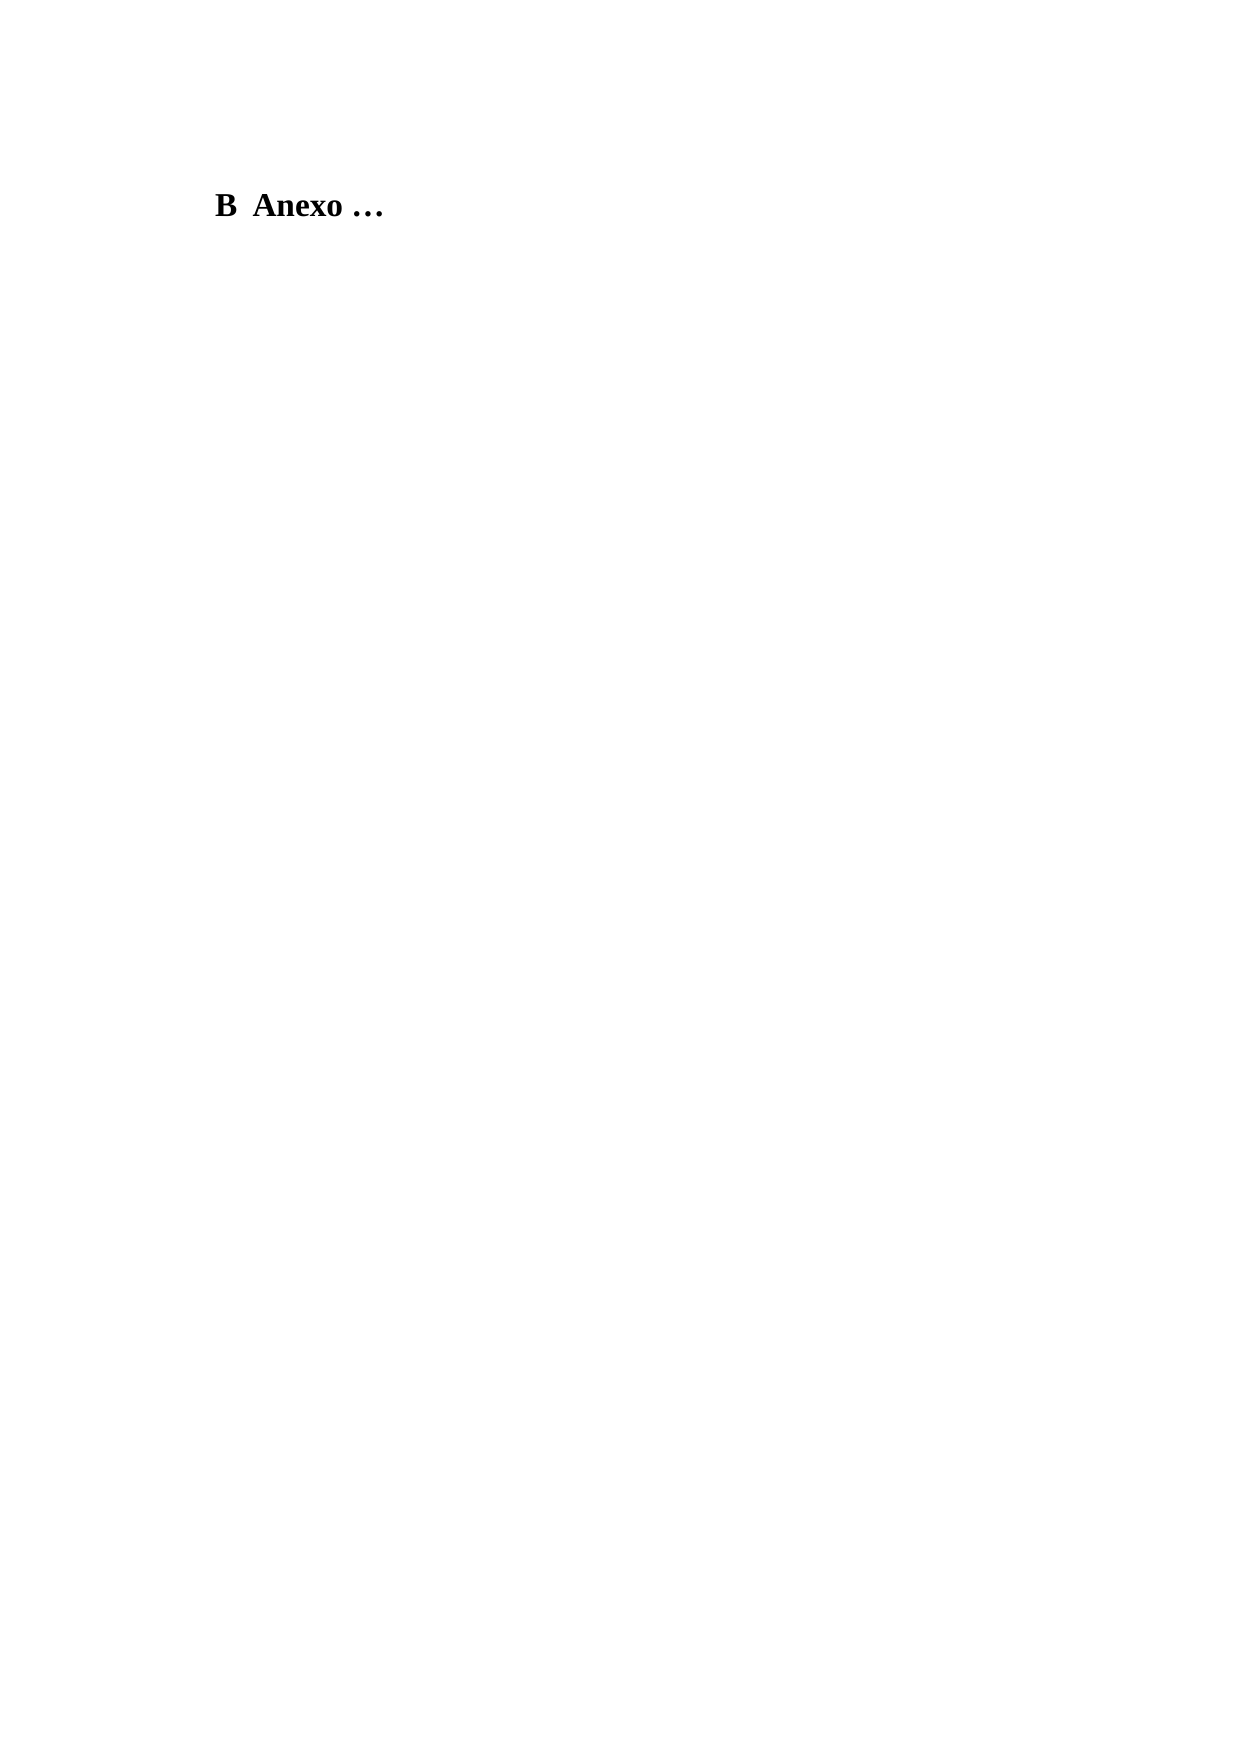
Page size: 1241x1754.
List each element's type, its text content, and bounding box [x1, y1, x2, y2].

subtitle Anexo … [215, 185, 1092, 223]
